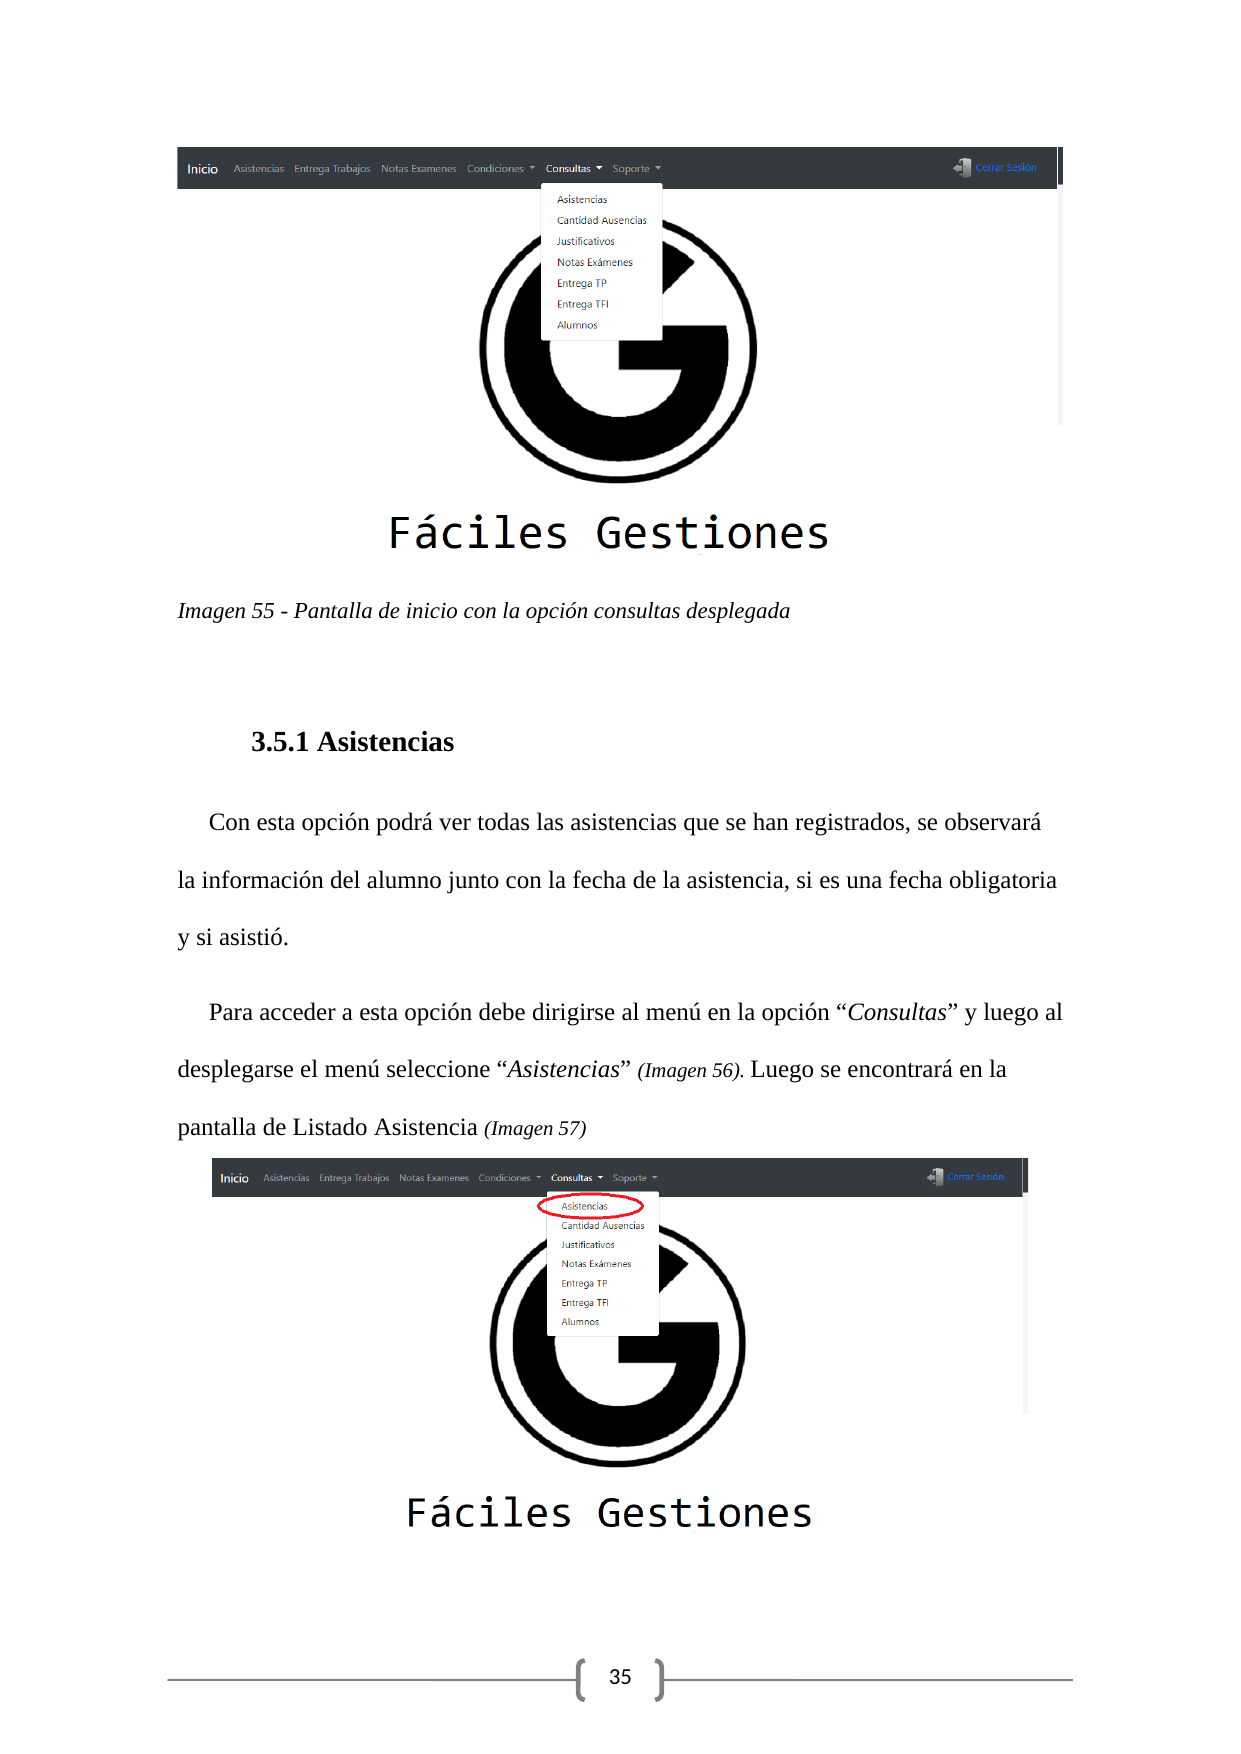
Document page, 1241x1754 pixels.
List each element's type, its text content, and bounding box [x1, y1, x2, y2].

text 3.5.1 Asistencias [251, 724, 1063, 757]
picture [177, 147, 1063, 571]
text Con esta opción podrá ver todas las asistencias que se han registrados, se observará la información del alumno junto con la fecha de la asistencia, si es una fecha obligatoria y si asistió. [177, 807, 1063, 951]
text Para acceder a esta opción debe dirigirse al menú en la opción “Consultas” y luego al desplegarse el menú seleccione “Asistencias” (Imagen 56). Luego se encontrará en la pantalla de Listado Asistencia (Imagen 57) [177, 997, 1063, 1140]
text En la barra de menú se encuentra la opción “Consultas” al presionarlo se despliega una lista (Imagen 55). Aquí encontrara la información de los alumnos, junto con más información respecto a la asistencia, la justificación de las ausencias, las notas de los exámenes, la entrega de trabajos prácticos de cada alumno. Imagen 55 - Pantalla de inicio con la opción consultas desplegada [177, 571, 1063, 679]
picture [212, 1158, 1029, 1548]
